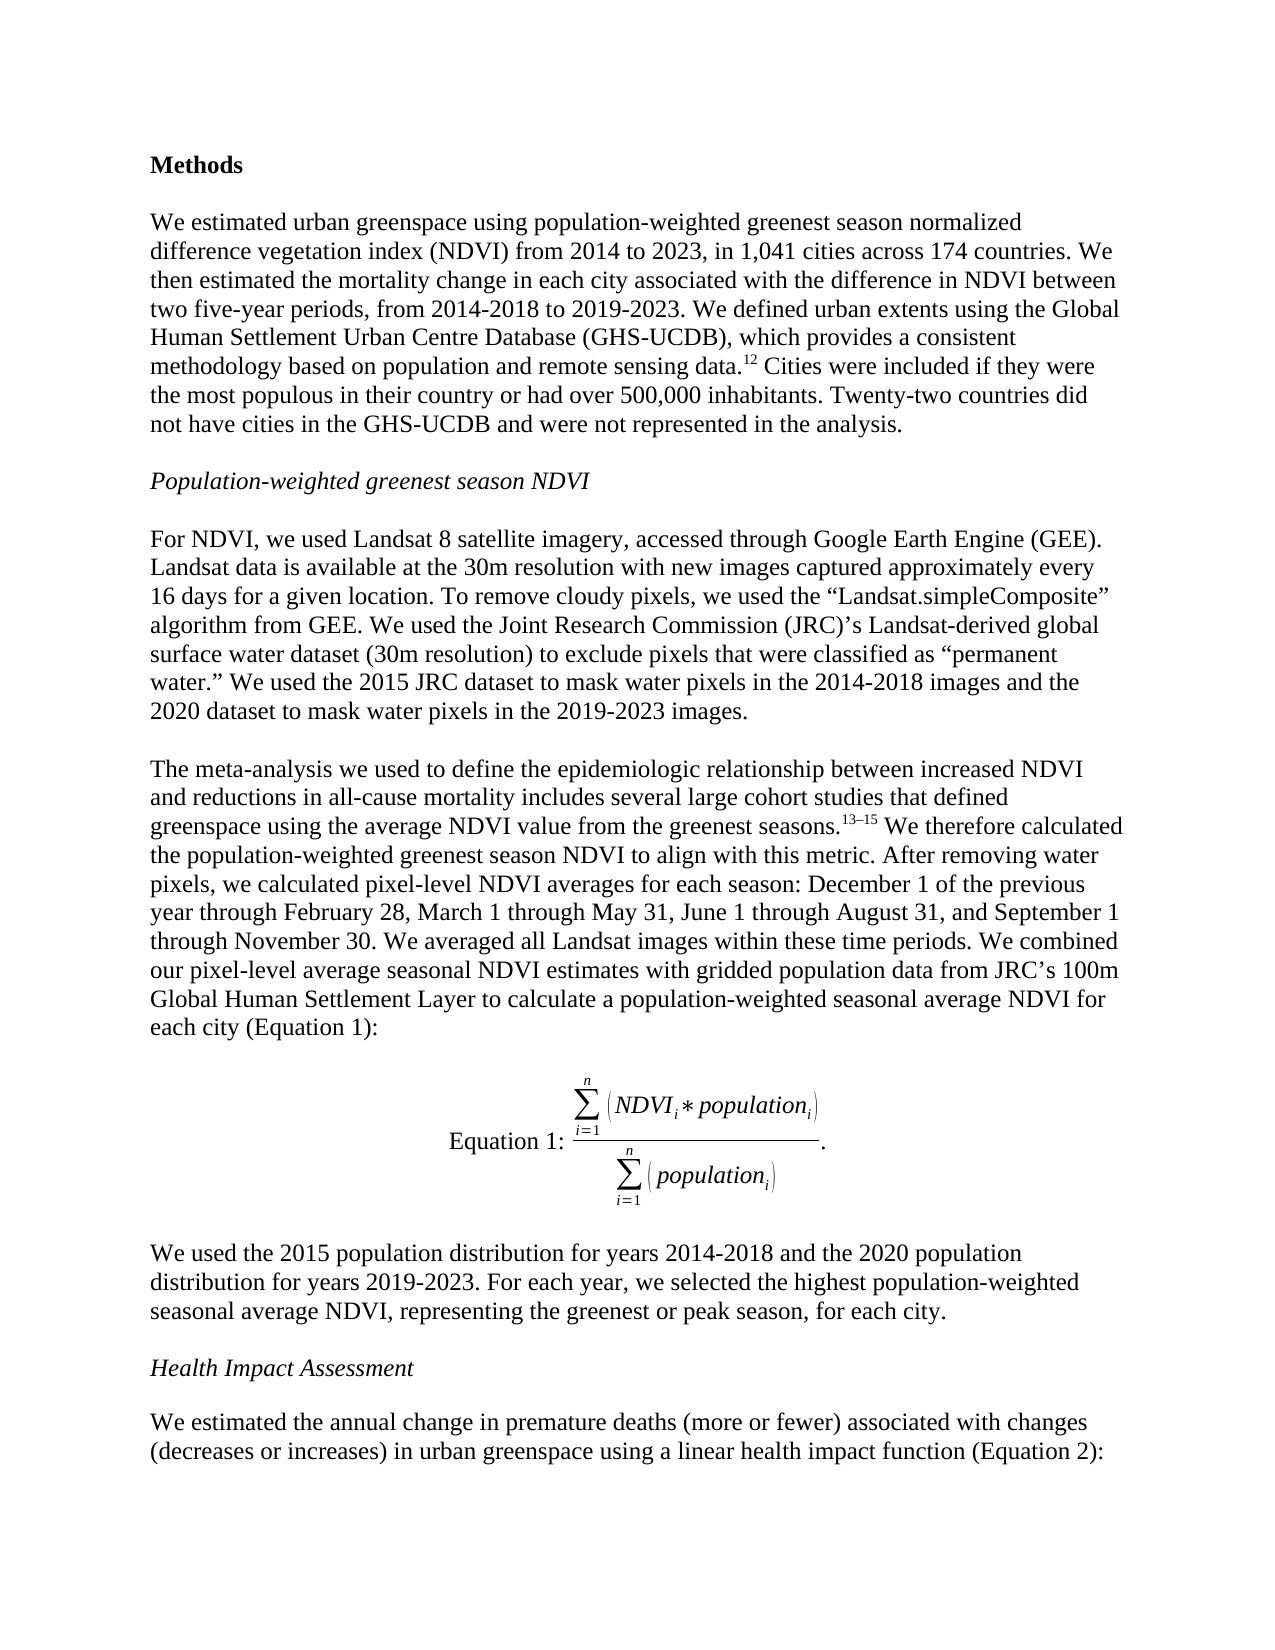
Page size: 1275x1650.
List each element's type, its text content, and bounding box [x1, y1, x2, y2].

text Equation 1: . [150, 1041, 1125, 1209]
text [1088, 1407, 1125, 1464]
text For NDVI, we used Landsat 8 satellite imagery, accessed through Google Earth Engine (GEE). Landsat data is available at the 30m resolution with new images captured approximately every 16 days for a given location. To remove cloudy pixels, we used the “Landsat.simpleComposite” algorithm from GEE. We used the Joint Research Commission (JRC)’s Landsat-derived global surface water dataset (30m resolution) to exclude pixels that were classified as “permanent water.” We used the 2015 JRC dataset to mask water pixels in the 2014-2018 images and the 2020 dataset to mask water pixels in the 2019-2023 images. [150, 524, 1125, 725]
text Health Impact Assessment [150, 1353, 1125, 1382]
text We used the 2015 population distribution for years 2014-2018 and the 2020 population distribution for years 2019-2023. For each year, we selected the highest population-weighted seasonal average NDVI, representing the greenest or peak season, for each city. [150, 1238, 1125, 1324]
text Population-weighted greenest season NDVI [150, 466, 1125, 495]
text Methods [150, 150, 1125, 179]
text The meta-analysis we used to define the epidemiologic relationship between increased NDVI and reductions in all-cause mortality includes several large cohort studies that defined greenspace using the average NDVI value from the greenest seasons.13–15 We therefore calculated the population-weighted greenest season NDVI to align with this metric. After removing water pixels, we calculated pixel-level NDVI averages for each season: December 1 of the previous year through February 28, March 1 through May 31, June 1 through August 31, and September 1 through November 30. We averaged all Landsat images within these time periods. We combined our pixel-level average seasonal NDVI estimates with gridded population data from JRC’s 100m Global Human Settlement Layer to calculate a population-weighted seasonal average NDVI for each city (Equation 1): [150, 754, 1125, 1041]
text We estimated urban greenspace using population-weighted greenest season normalized difference vegetation index (NDVI) from 2014 to 2023, in 1,041 cities across 174 countries. We then estimated the mortality change in each city associated with the difference in NDVI between two five-year periods, from 2014-2018 to 2019-2023. We defined urban extents using the Global Human Settlement Urban Centre Database (GHS-UCDB), which provides a consistent methodology based on population and remote sensing data.12 Cities were included if they were the most populous in their country or had over 500,000 inhabitants. Twenty-two countries did not have cities in the GHS-UCDB and were not represented in the analysis. [150, 207, 1125, 437]
